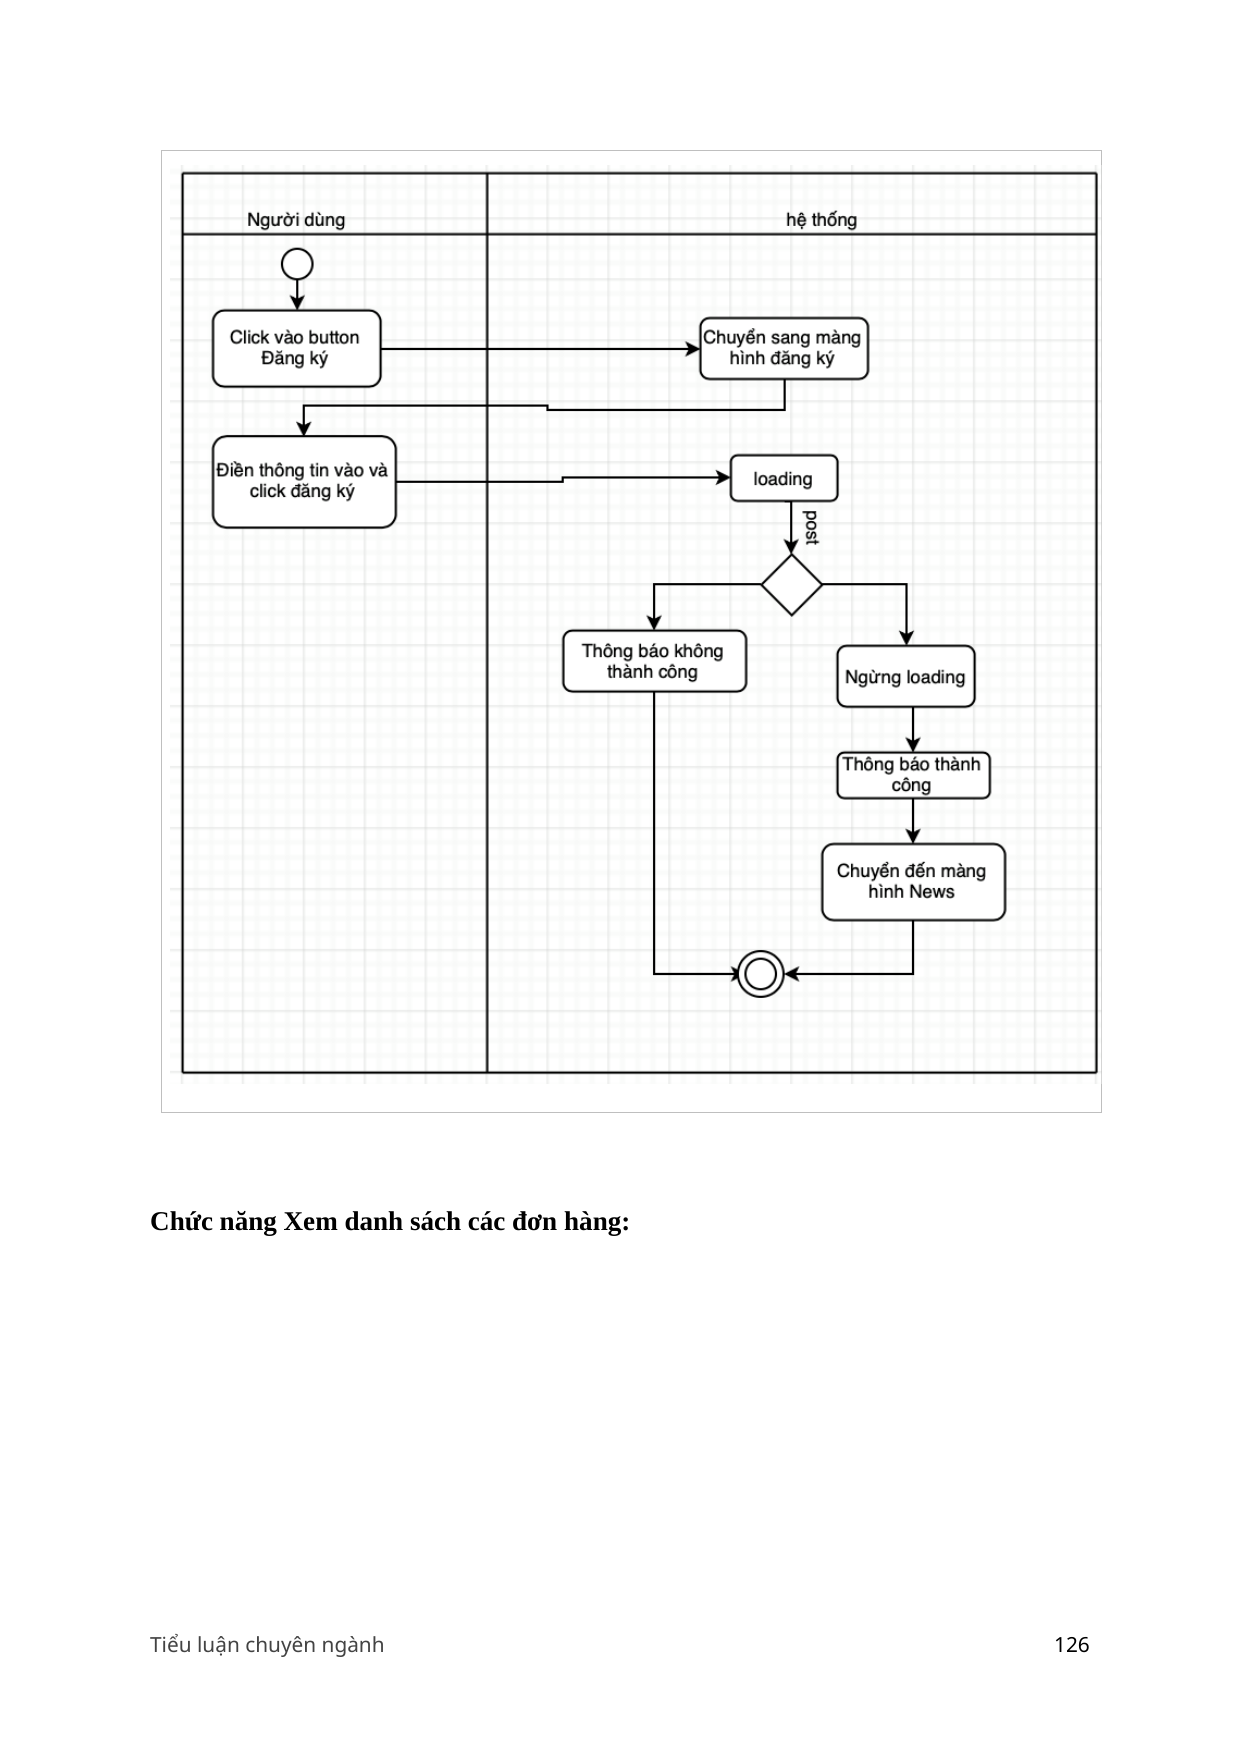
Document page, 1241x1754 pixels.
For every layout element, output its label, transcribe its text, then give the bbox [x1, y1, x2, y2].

text Chức năng Xem danh sách các đơn hàng: [150, 1204, 1090, 1236]
table_header [162, 151, 1101, 1112]
picture [170, 165, 1102, 1084]
